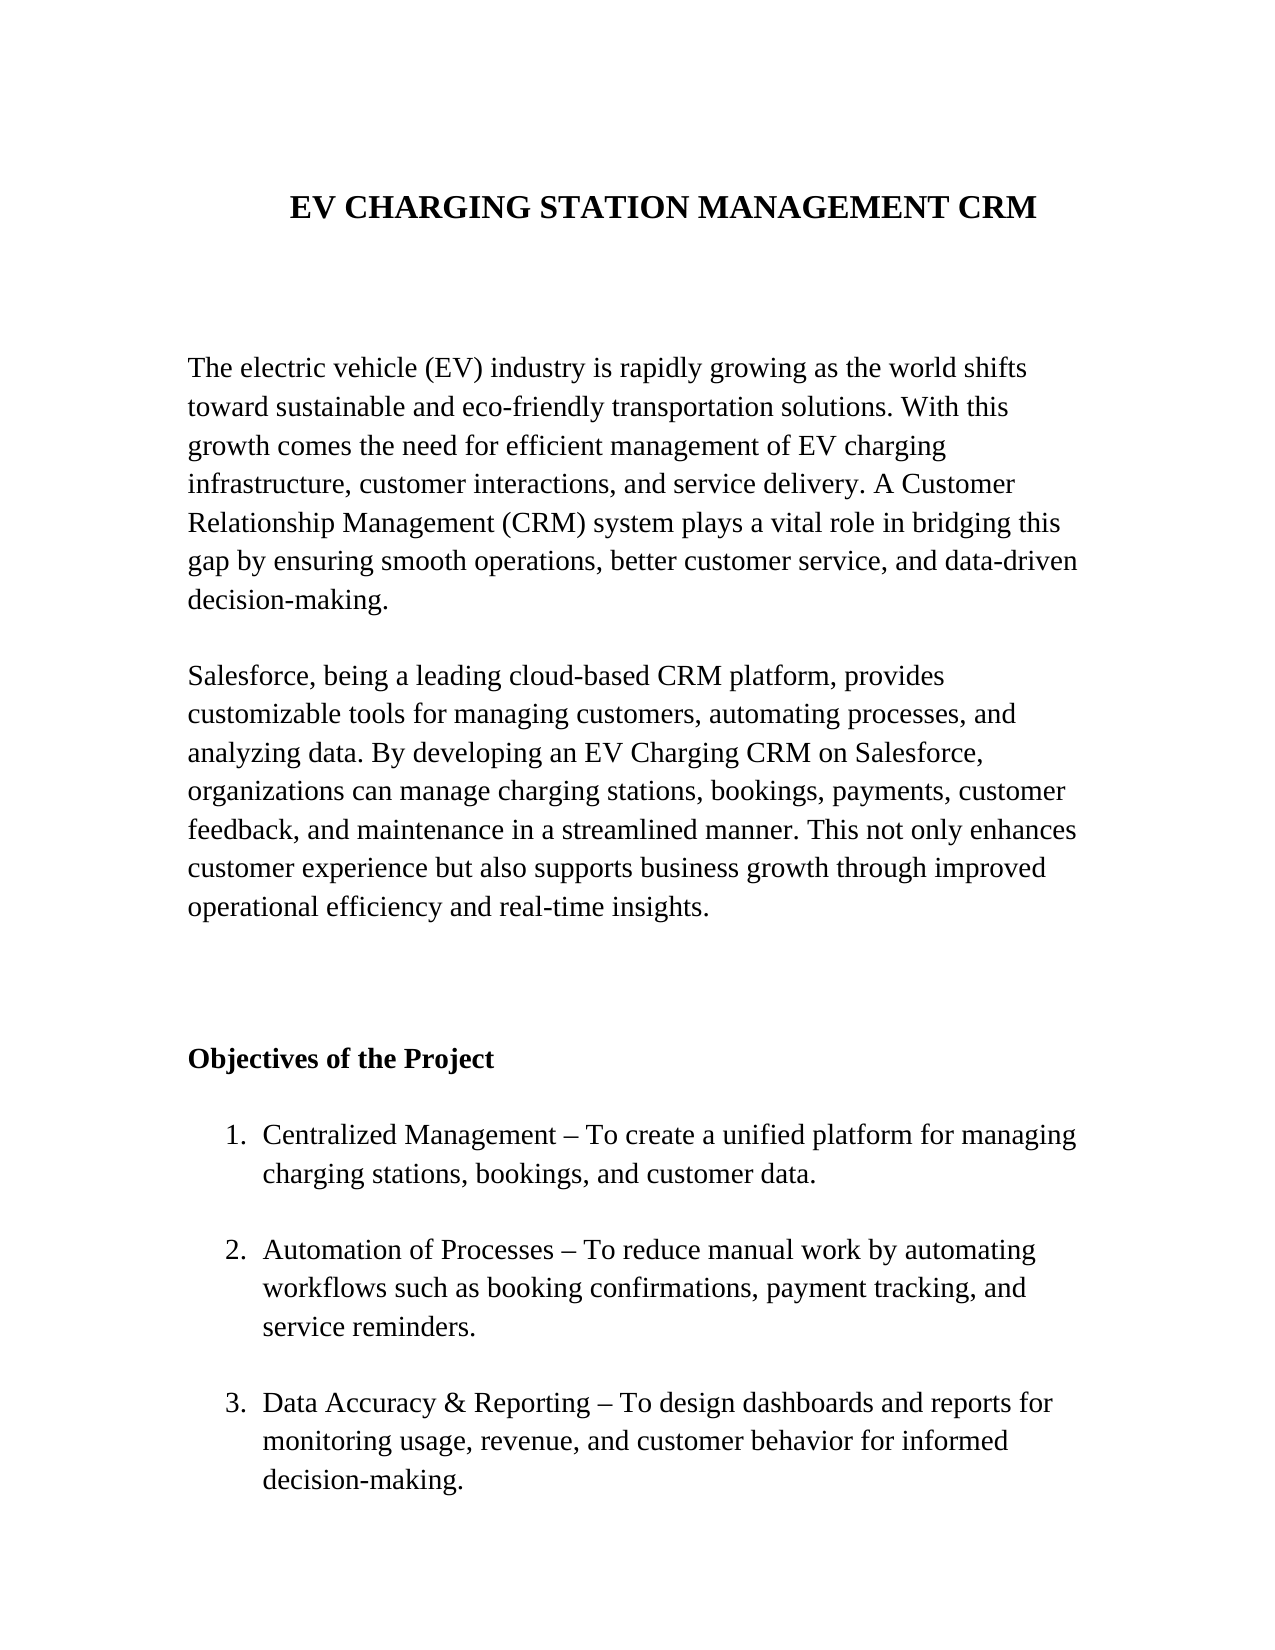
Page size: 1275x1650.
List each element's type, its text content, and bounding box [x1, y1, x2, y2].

subtitle Centralized Management – To create a unified platform for managing charging stations, bookings, and customer data. [225, 1117, 1087, 1189]
subtitle Objectives of the Project [187, 1041, 1087, 1075]
subtitle EV CHARGING STATION MANAGEMENT CRM [187, 187, 1087, 226]
subtitle The electric vehicle (EV) industry is rapidly growing as the world shifts toward sustainable and eco-friendly transportation solutions. With this growth comes the need for efficient management of EV charging infrastructure, customer interactions, and service delivery. A Customer Relationship Management (CRM) system plays a vital role in bridging this gap by ensuring smooth operations, better customer service, and data-driven decision-making. [187, 351, 1087, 615]
subtitle Data Accuracy & Reporting – To design dashboards and reports for monitoring usage, revenue, and customer behavior for informed decision-making. [225, 1385, 1087, 1496]
subtitle Automation of Processes – To reduce manual work by automating workflows such as booking confirmations, payment tracking, and service reminders. [225, 1232, 1087, 1342]
subtitle Salesforce, being a leading cloud-based CRM platform, provides customizable tools for managing customers, automating processes, and analyzing data. By developing an EV Charging CRM on Salesforce, organizations can manage charging stations, bookings, payments, customer feedback, and maintenance in a streamlined manner. This not only enhances customer experience but also supports business growth through improved operational efficiency and real-time insights. [187, 658, 1087, 923]
